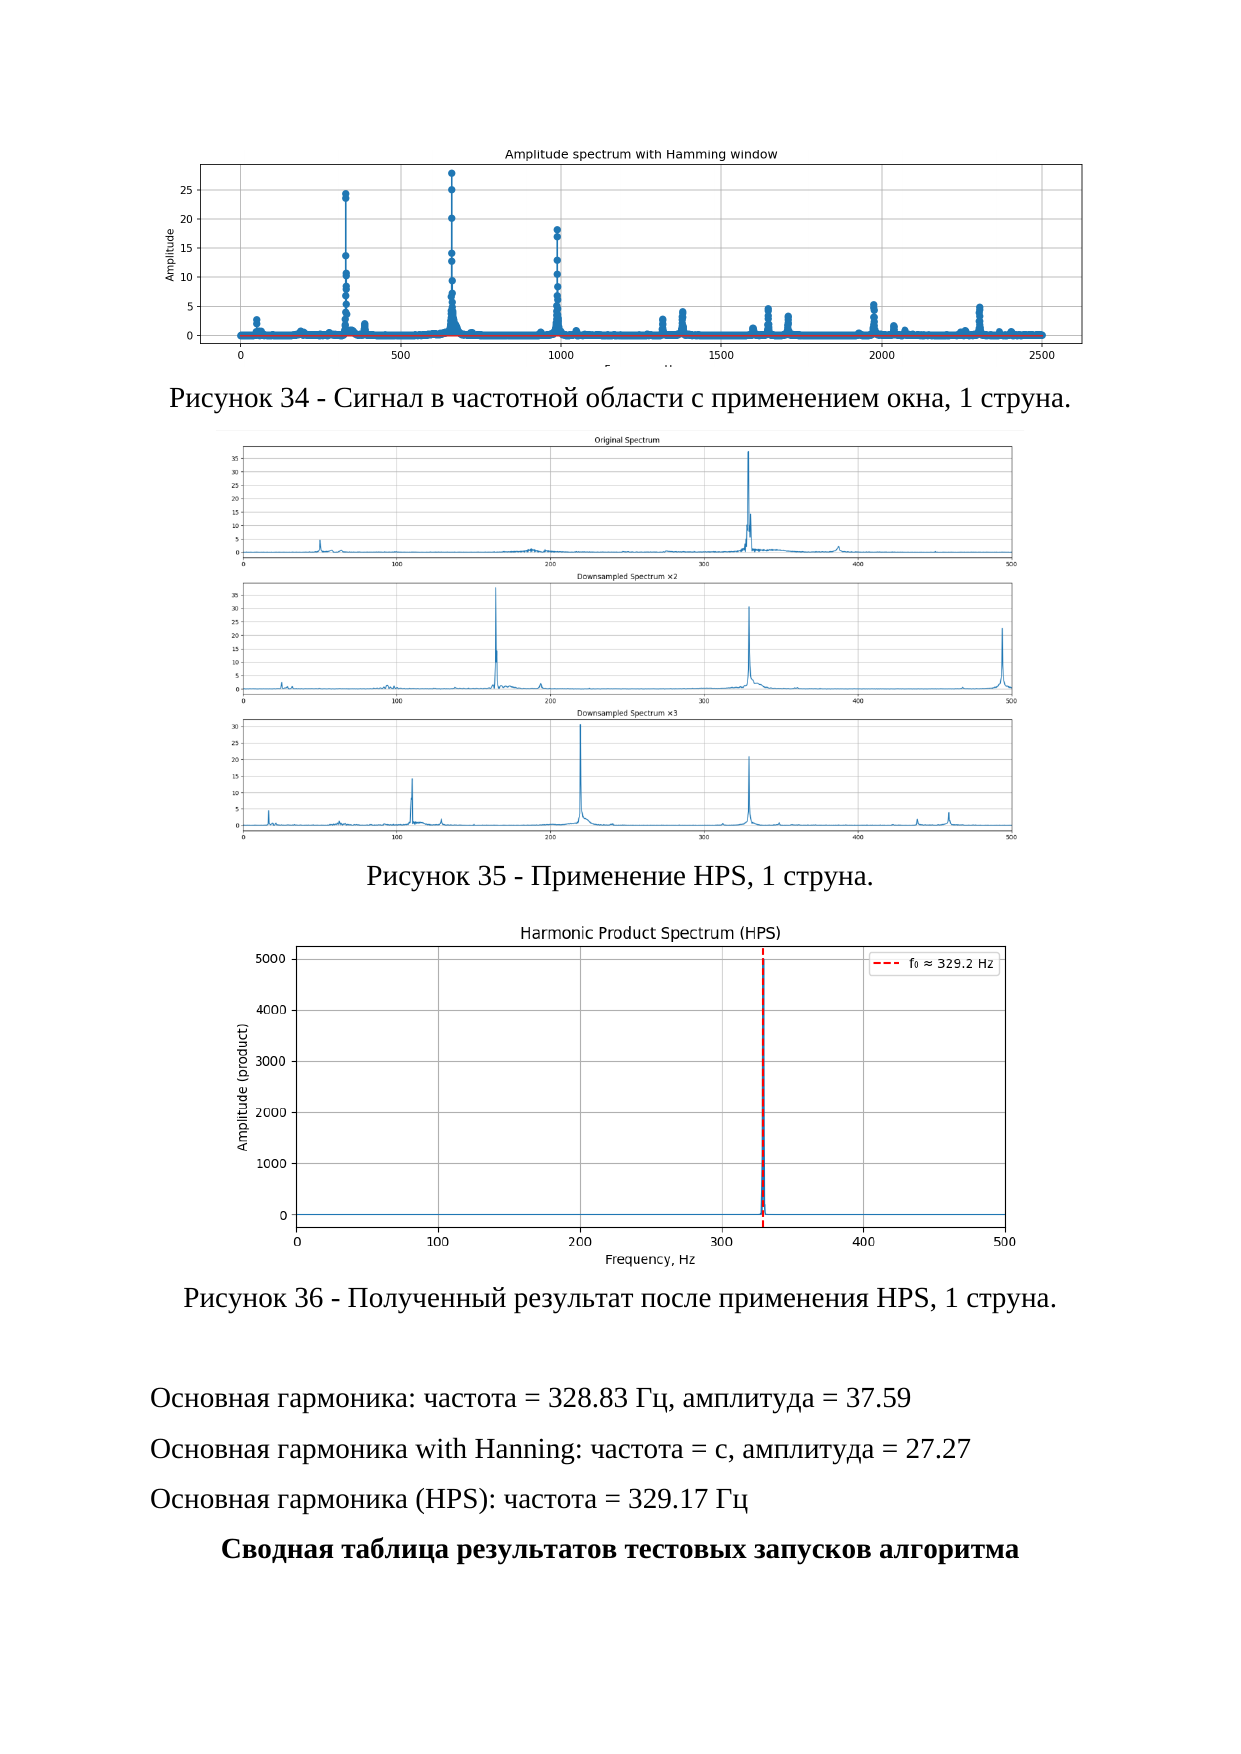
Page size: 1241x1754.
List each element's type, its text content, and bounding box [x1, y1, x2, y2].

text Сводная таблица результатов тестовых запусков алгоритма [150, 1531, 1090, 1565]
picture [150, 150, 1091, 367]
text Основная гармоника (HPS): частота = 329.17 Гц [150, 1481, 1090, 1515]
text Основная гармоника: частота = 328.83 Гц, амплитуда = 37.59 [150, 1381, 1090, 1414]
text Основная гармоника with Hanning: частота = c, амплитуда = 27.27 [150, 1431, 1090, 1464]
picture [216, 908, 1024, 1267]
text Рисунок 35 - Применение HPS, 1 струна. [150, 858, 1090, 892]
picture [216, 430, 1025, 845]
text Рисунок 36 - Полученный результат после применения HPS, 1 струна. [150, 1280, 1090, 1313]
text Рисунок 34 - Сигнал в частотной области с применением окна, 1 струна. [150, 380, 1090, 413]
